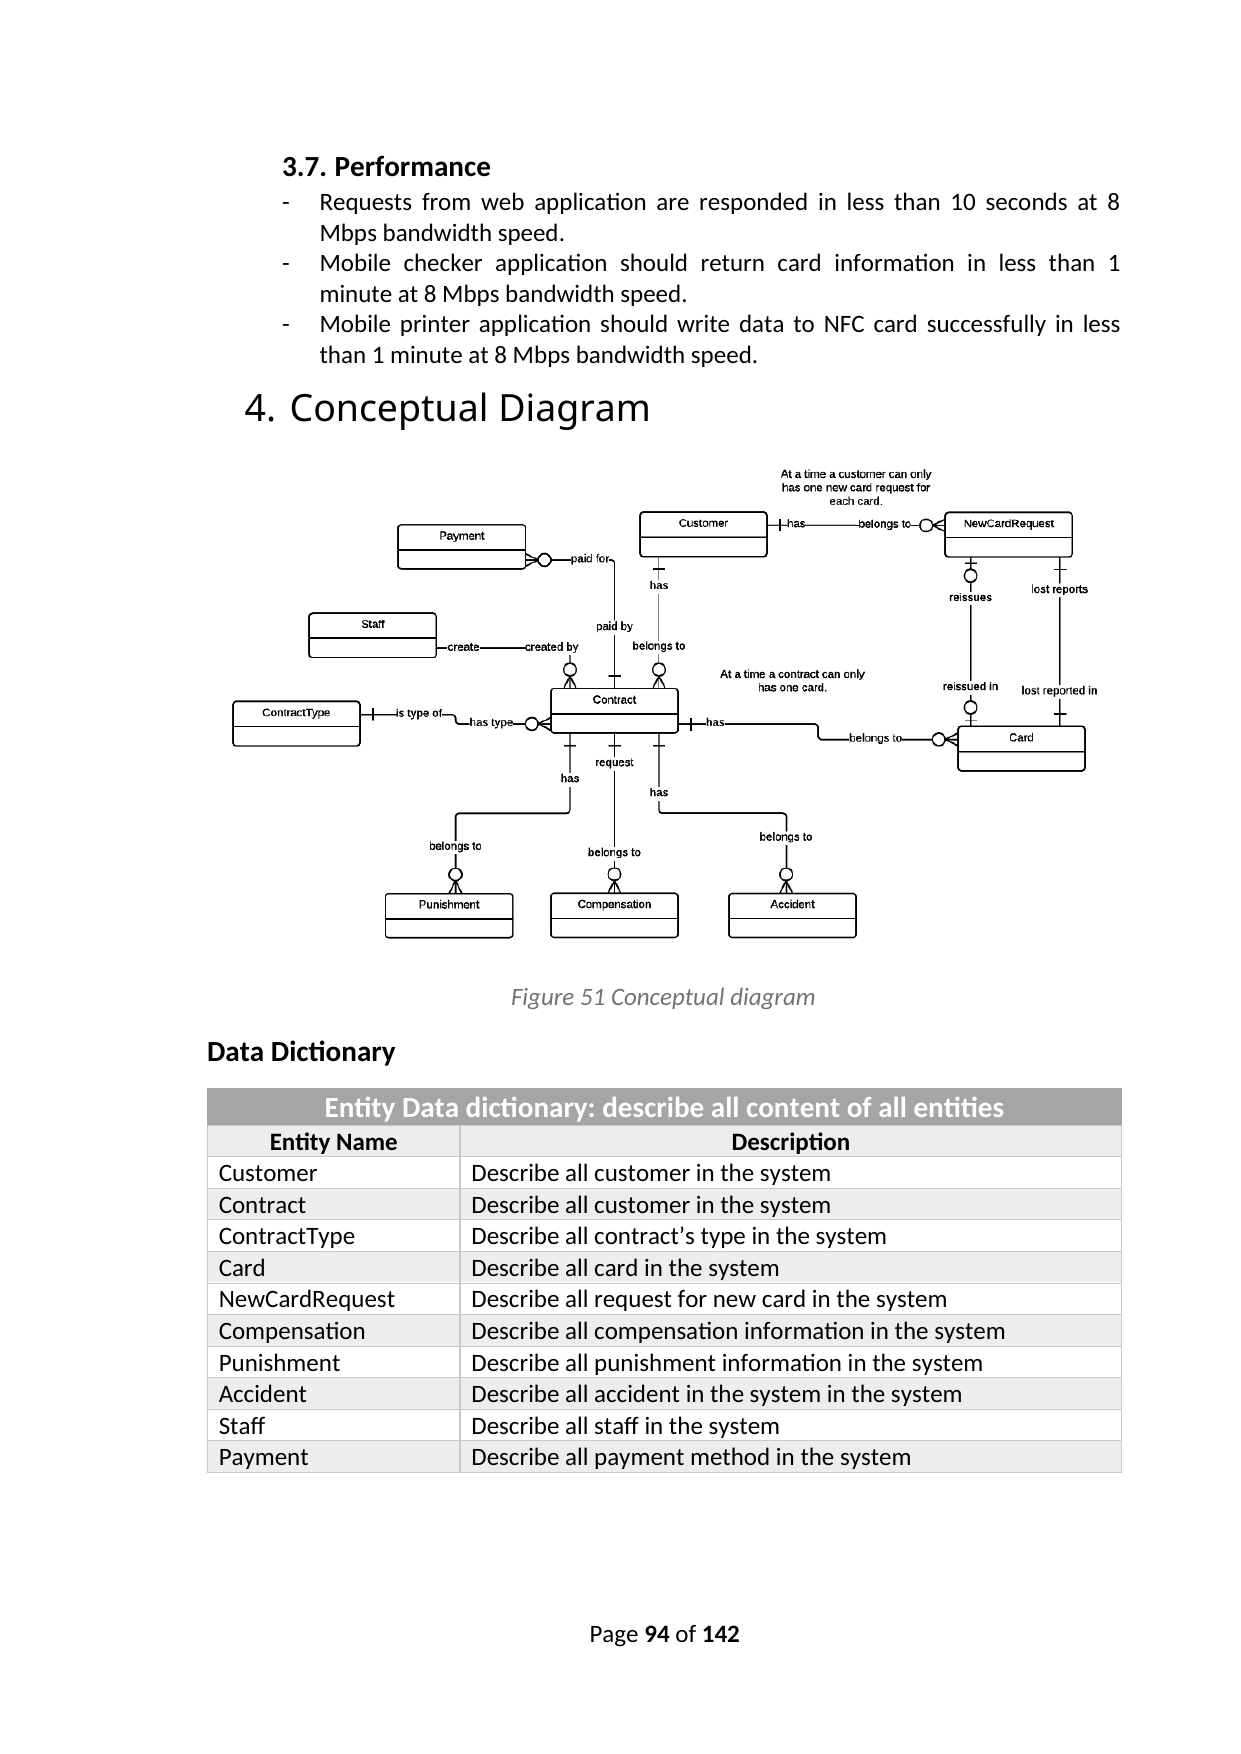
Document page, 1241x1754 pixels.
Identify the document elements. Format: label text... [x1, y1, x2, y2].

table_cell Compensation [208, 1315, 459, 1346]
text Data Dictionary [207, 1033, 1122, 1068]
table_cell Describe all compensation information in the system [461, 1315, 1121, 1346]
table_cell Describe all payment method in the system [461, 1441, 1121, 1472]
table_header Entity Data dictionary: describe all content of all entities [208, 1089, 1121, 1125]
table_cell Staff [208, 1410, 459, 1440]
table_cell Contract [208, 1189, 459, 1219]
subtitle Performance [282, 148, 1122, 183]
table_cell Describe all contract’s type in the system [461, 1220, 1121, 1251]
table_cell Describe all accident in the system in the system [461, 1378, 1121, 1409]
table_cell Description [461, 1126, 1121, 1156]
table_cell Punishment [208, 1347, 459, 1377]
list Requests from web application are responded in less than 10 seconds at 8 Mbps bandwidth speed. [282, 186, 1122, 247]
table_cell Card [208, 1252, 459, 1282]
table_cell Customer [208, 1157, 459, 1188]
list Mobile printer application should write data to NFC card successfully in less than 1 minute at 8 Mbps bandwidth speed. [282, 308, 1122, 369]
table_cell NewCardRequest [208, 1284, 459, 1314]
table_cell Accident [208, 1378, 459, 1409]
table_cell Payment [208, 1441, 459, 1472]
table_cell Describe all customer in the system [461, 1157, 1121, 1188]
table_cell Entity Name [208, 1126, 459, 1156]
table_cell Describe all customer in the system [461, 1189, 1121, 1219]
table_cell Describe all card in the system [461, 1252, 1121, 1282]
list Mobile checker application should return card information in less than 1 minute at 8 Mbps bandwidth speed. [282, 247, 1122, 308]
table_cell Describe all punishment information in the system [461, 1347, 1121, 1377]
table_cell Describe all staff in the system [461, 1410, 1121, 1440]
picture [207, 436, 1122, 963]
table_cell ContractType [208, 1220, 459, 1251]
subtitle Conceptual Diagram [244, 382, 1122, 433]
table_cell Describe all request for new card in the system [461, 1284, 1121, 1314]
